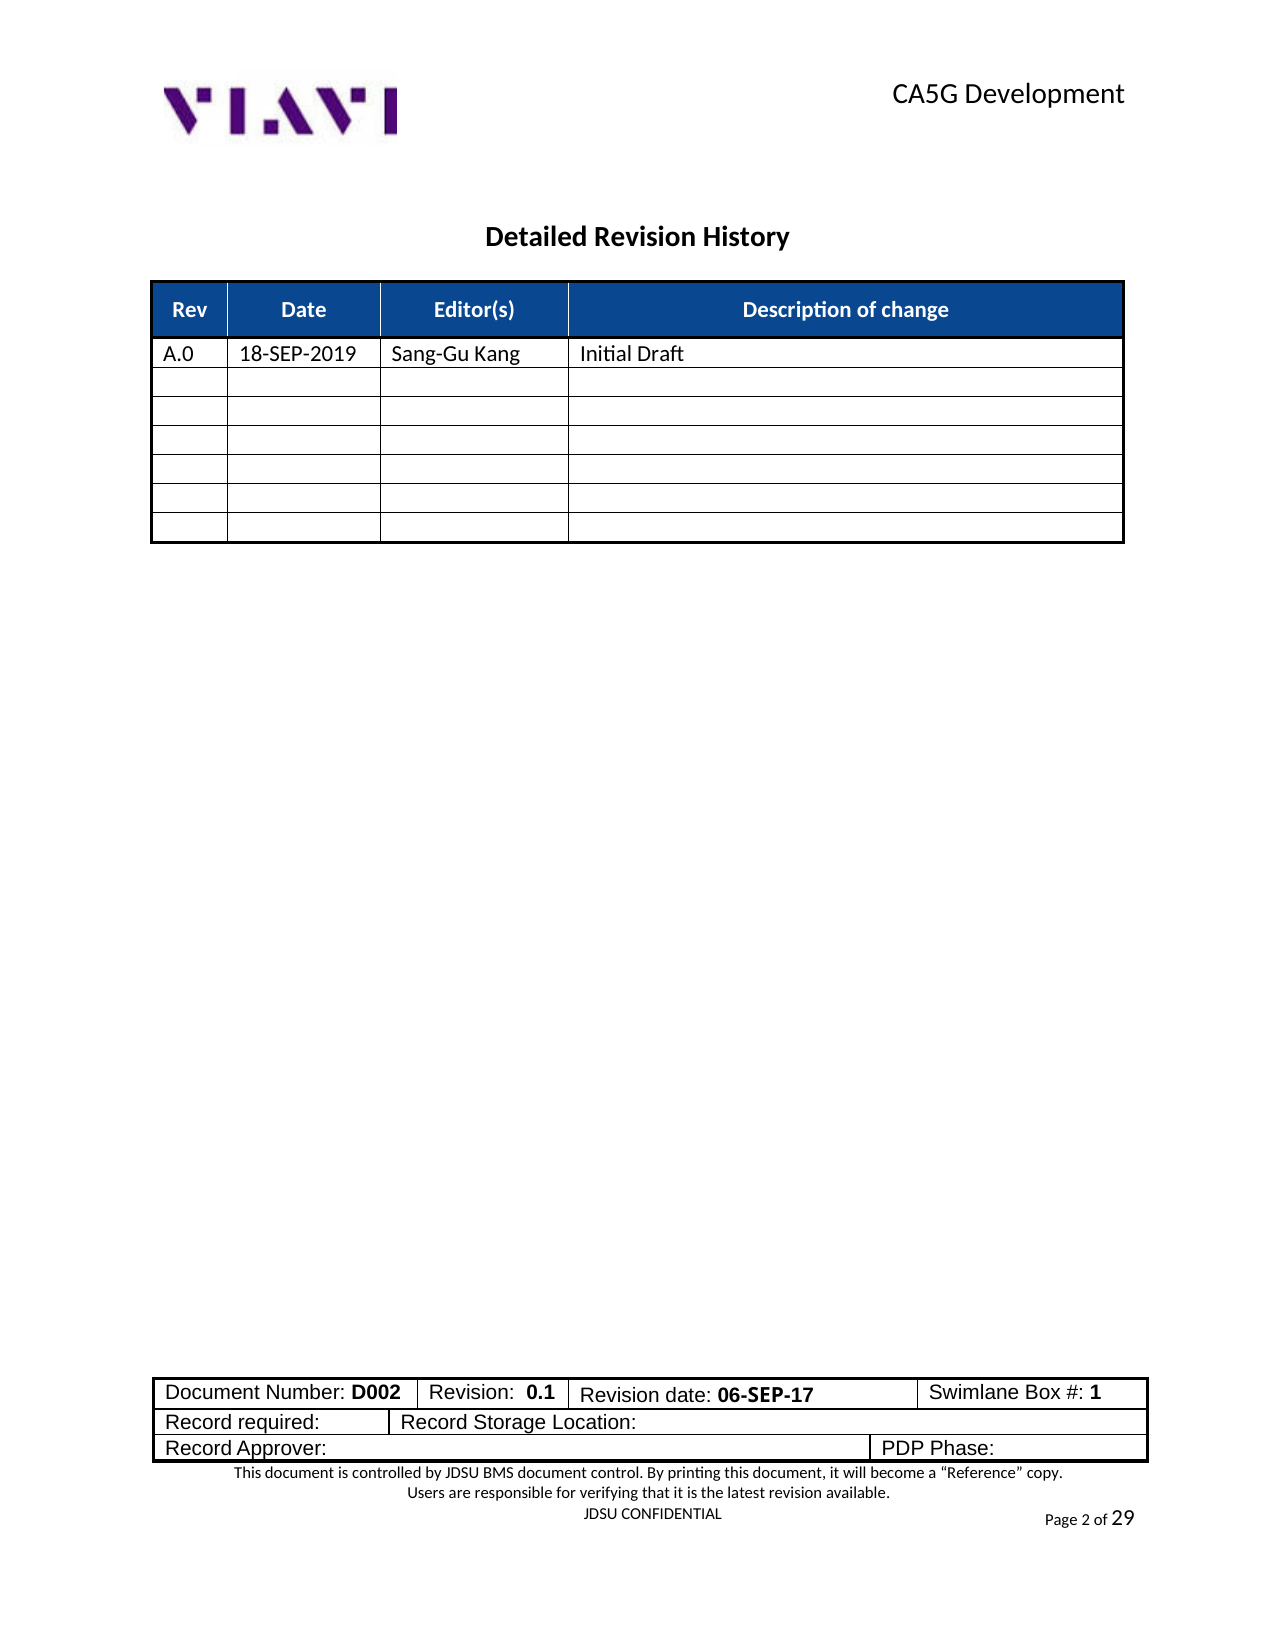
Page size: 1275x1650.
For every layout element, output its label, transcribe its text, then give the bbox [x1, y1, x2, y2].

table_cell [569, 513, 1122, 541]
table_cell Initial Draft [569, 339, 1122, 367]
table_cell [228, 426, 380, 454]
table_header Rev [153, 283, 227, 336]
table_cell [153, 397, 227, 425]
table_cell A.0 [153, 339, 227, 367]
table_cell Sang-Gu Kang [381, 339, 568, 367]
table_cell [569, 455, 1122, 483]
table_cell [381, 484, 568, 512]
table_cell [153, 426, 227, 454]
table_cell [381, 368, 568, 396]
table_cell [153, 368, 227, 396]
picture [162, 68, 397, 146]
table_cell [381, 513, 568, 541]
text Detailed Revision History [150, 218, 1125, 253]
table_cell [381, 426, 568, 454]
table_cell [228, 368, 380, 396]
table_cell [153, 484, 227, 512]
table_cell [381, 397, 568, 425]
table_cell [153, 513, 227, 541]
table_cell [228, 455, 380, 483]
table_cell [569, 426, 1122, 454]
table_cell [569, 368, 1122, 396]
table_cell [381, 455, 568, 483]
table_header Description of change [569, 283, 1122, 336]
table_cell [228, 397, 380, 425]
table_header Date [228, 283, 380, 336]
table_cell [153, 455, 227, 483]
table_cell [569, 397, 1122, 425]
table_cell 18-SEP-2019 [228, 339, 380, 367]
table_cell [228, 484, 380, 512]
table_header Editor(s) [381, 283, 568, 336]
table_cell [228, 513, 380, 541]
table_cell [569, 484, 1122, 512]
